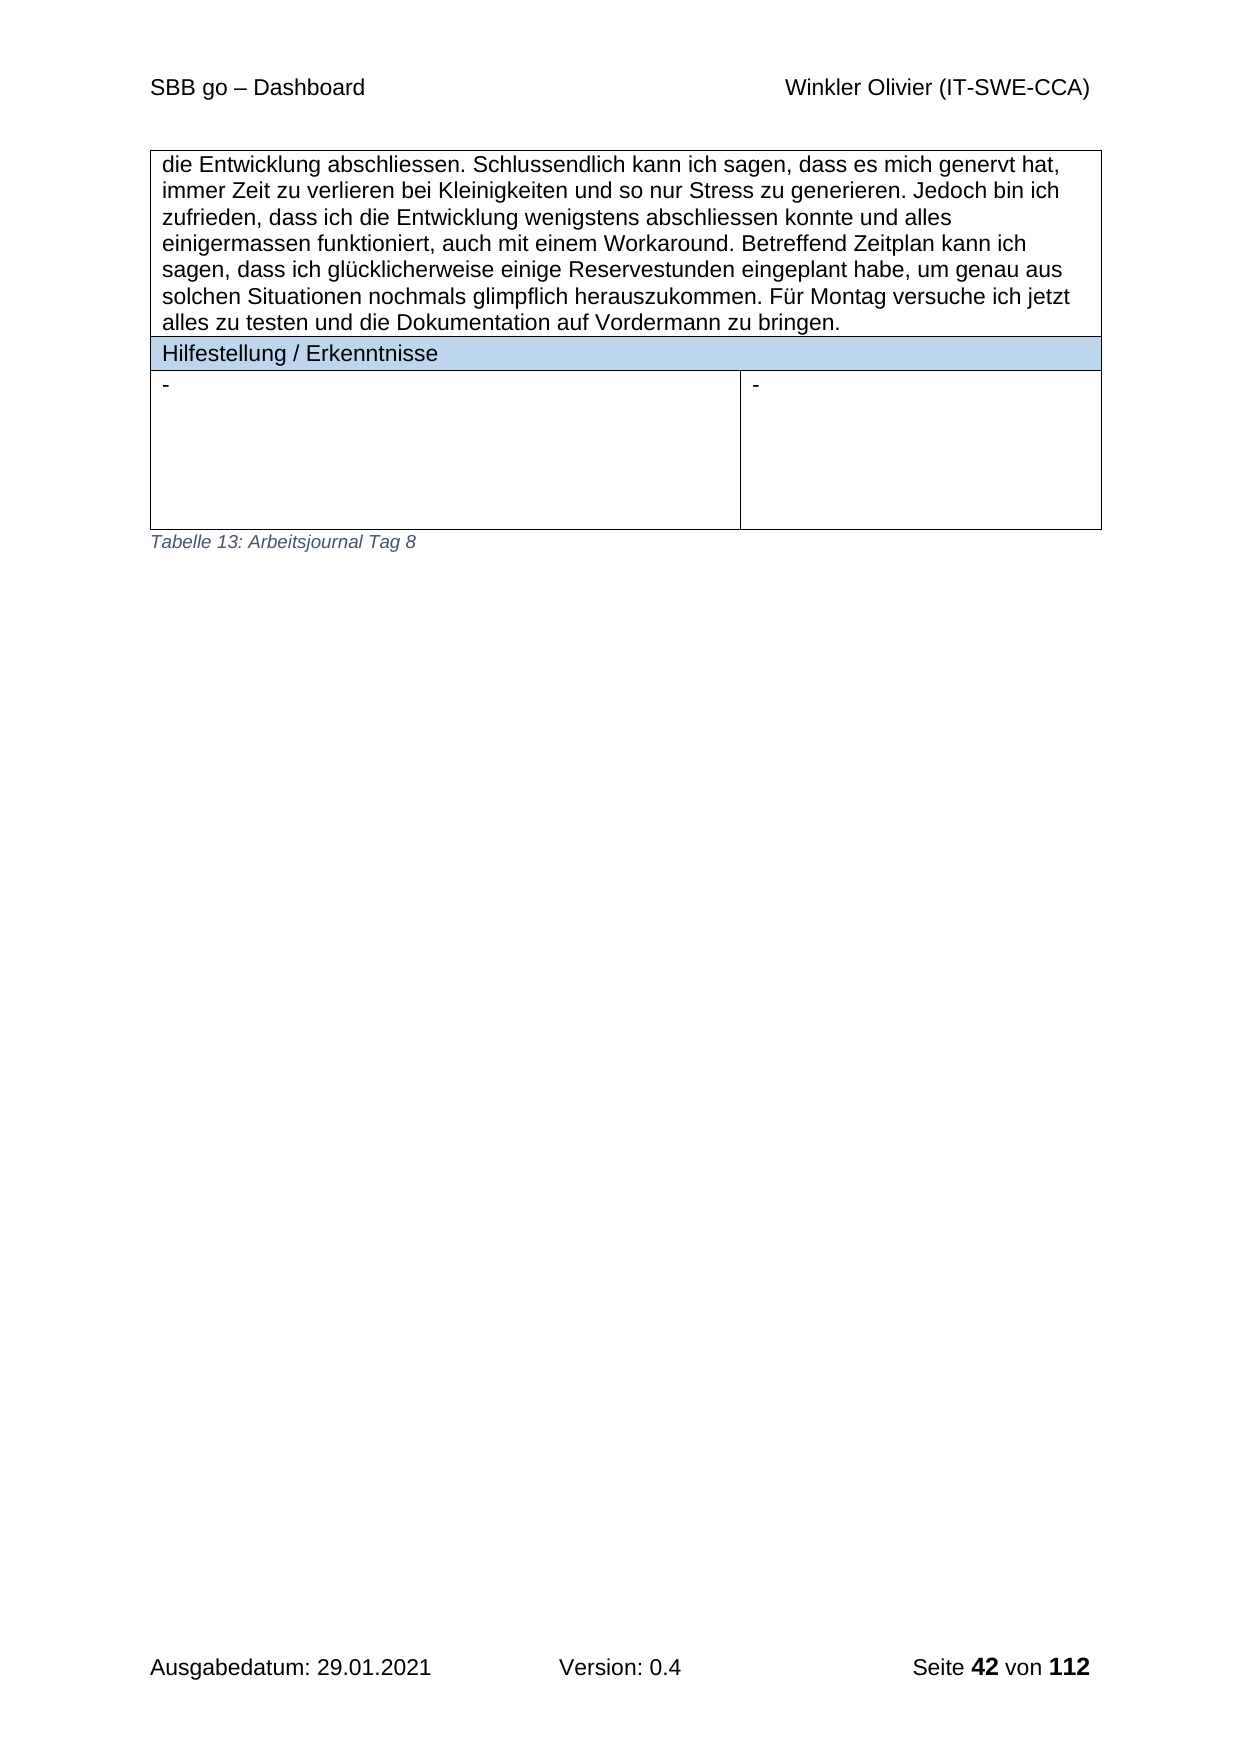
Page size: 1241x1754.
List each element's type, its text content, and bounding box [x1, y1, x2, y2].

text Tabelle 13: Arbeitsjournal Tag 8 [150, 530, 1090, 552]
table_cell - [741, 371, 1101, 529]
table_cell Hilfestellung / Erkenntnisse [151, 337, 1101, 370]
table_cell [151, 151, 1101, 336]
table_cell - [151, 371, 740, 529]
